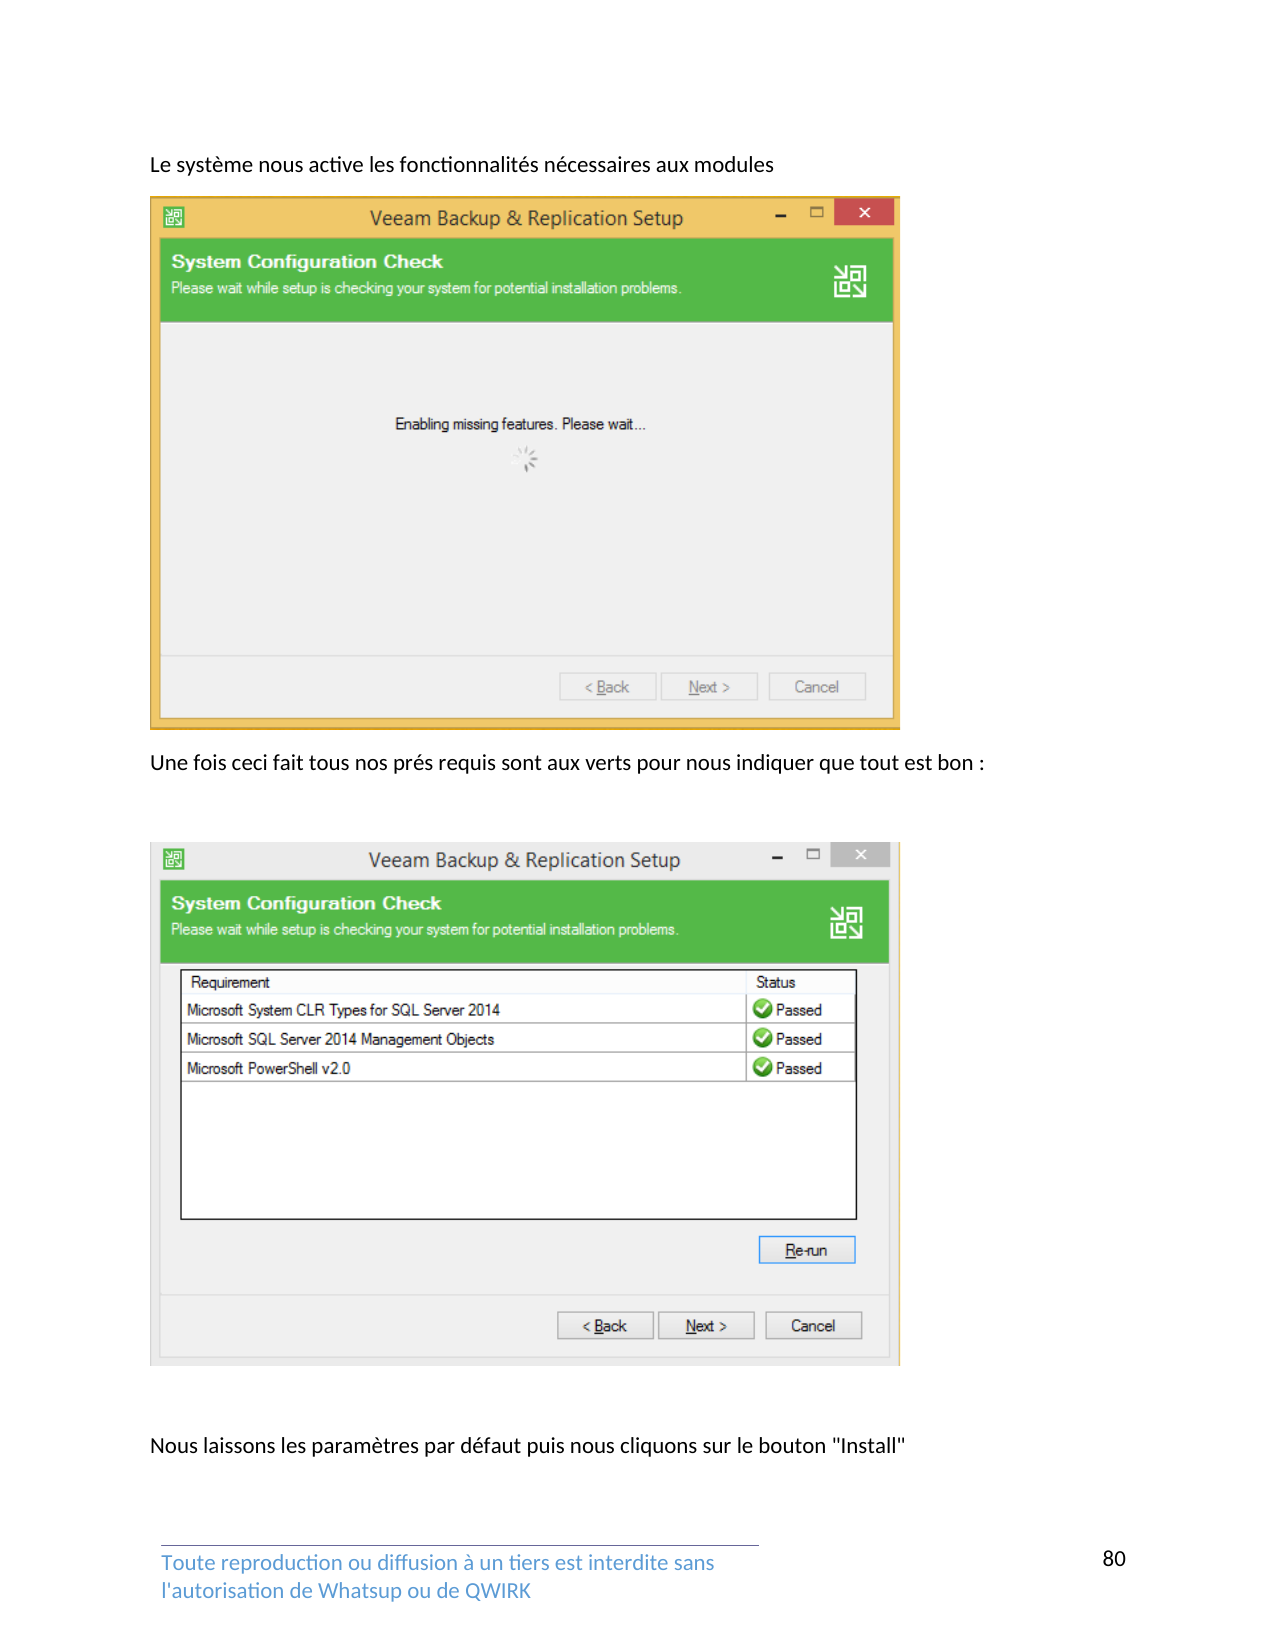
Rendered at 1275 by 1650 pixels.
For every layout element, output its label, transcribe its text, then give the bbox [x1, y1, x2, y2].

text Le système nous active les fonctionnalités nécessaires aux modules [150, 150, 1125, 178]
picture [150, 196, 901, 730]
text Une fois ceci fait tous nos prés requis sont aux verts pour nous indiquer que tout est bon : [150, 748, 1125, 777]
text Nous laissons les paramètres par défaut puis nous cliquons sur le bouton "Install" [150, 1431, 1125, 1459]
picture [150, 842, 901, 1366]
